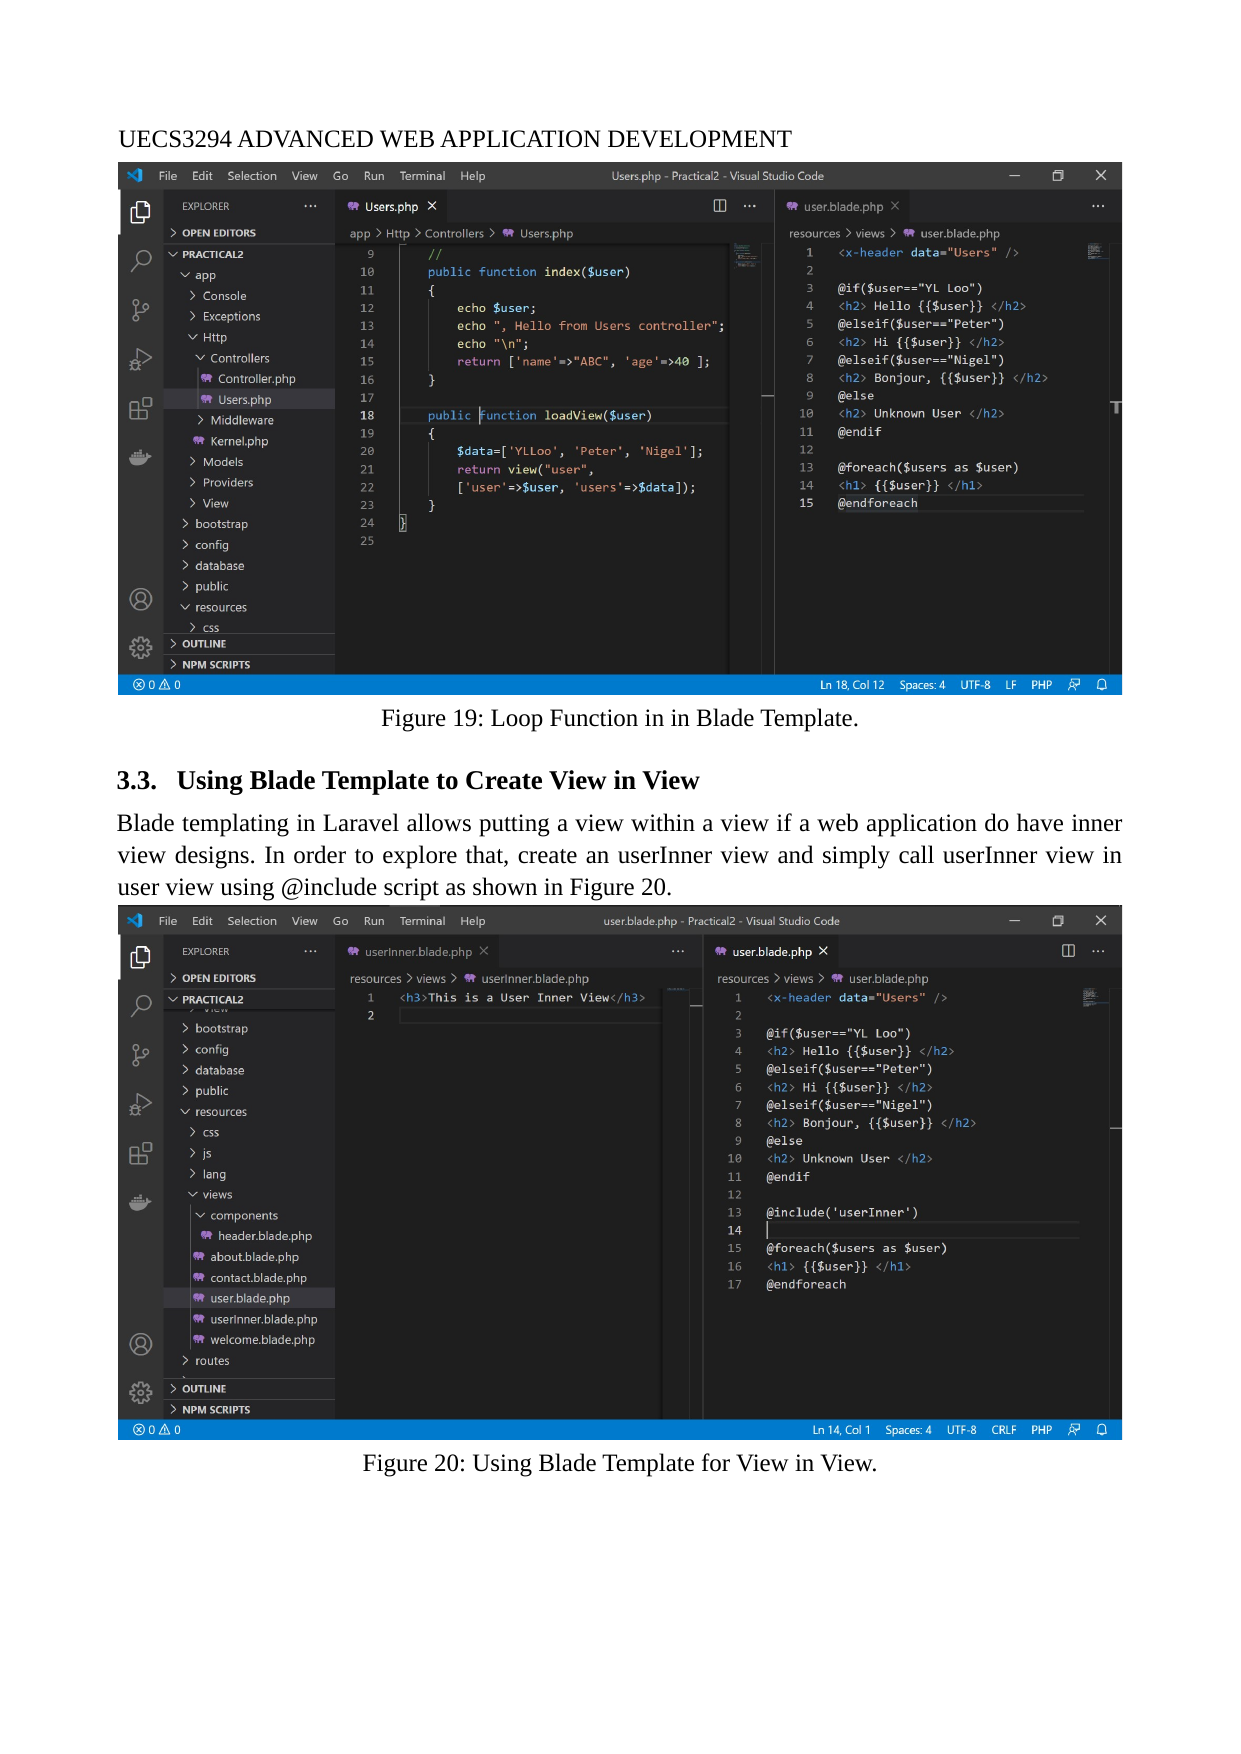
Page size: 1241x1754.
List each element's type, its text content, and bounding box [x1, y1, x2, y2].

text Figure 19: Loop Function in in Blade Template. [118, 703, 1122, 732]
subtitle Using Blade Template to Create View in View [116, 764, 1128, 796]
text Figure 20: Using Blade Template for View in View. [118, 1448, 1122, 1477]
text Blade templating in Laravel allows putting a view within a view if a web application do have inner view designs. In order to explore that, create an userInner view and simply call userInner view in user view using @include script as shown in Figure 20. [116, 808, 1123, 901]
picture [118, 162, 1123, 695]
picture [118, 905, 1123, 1440]
